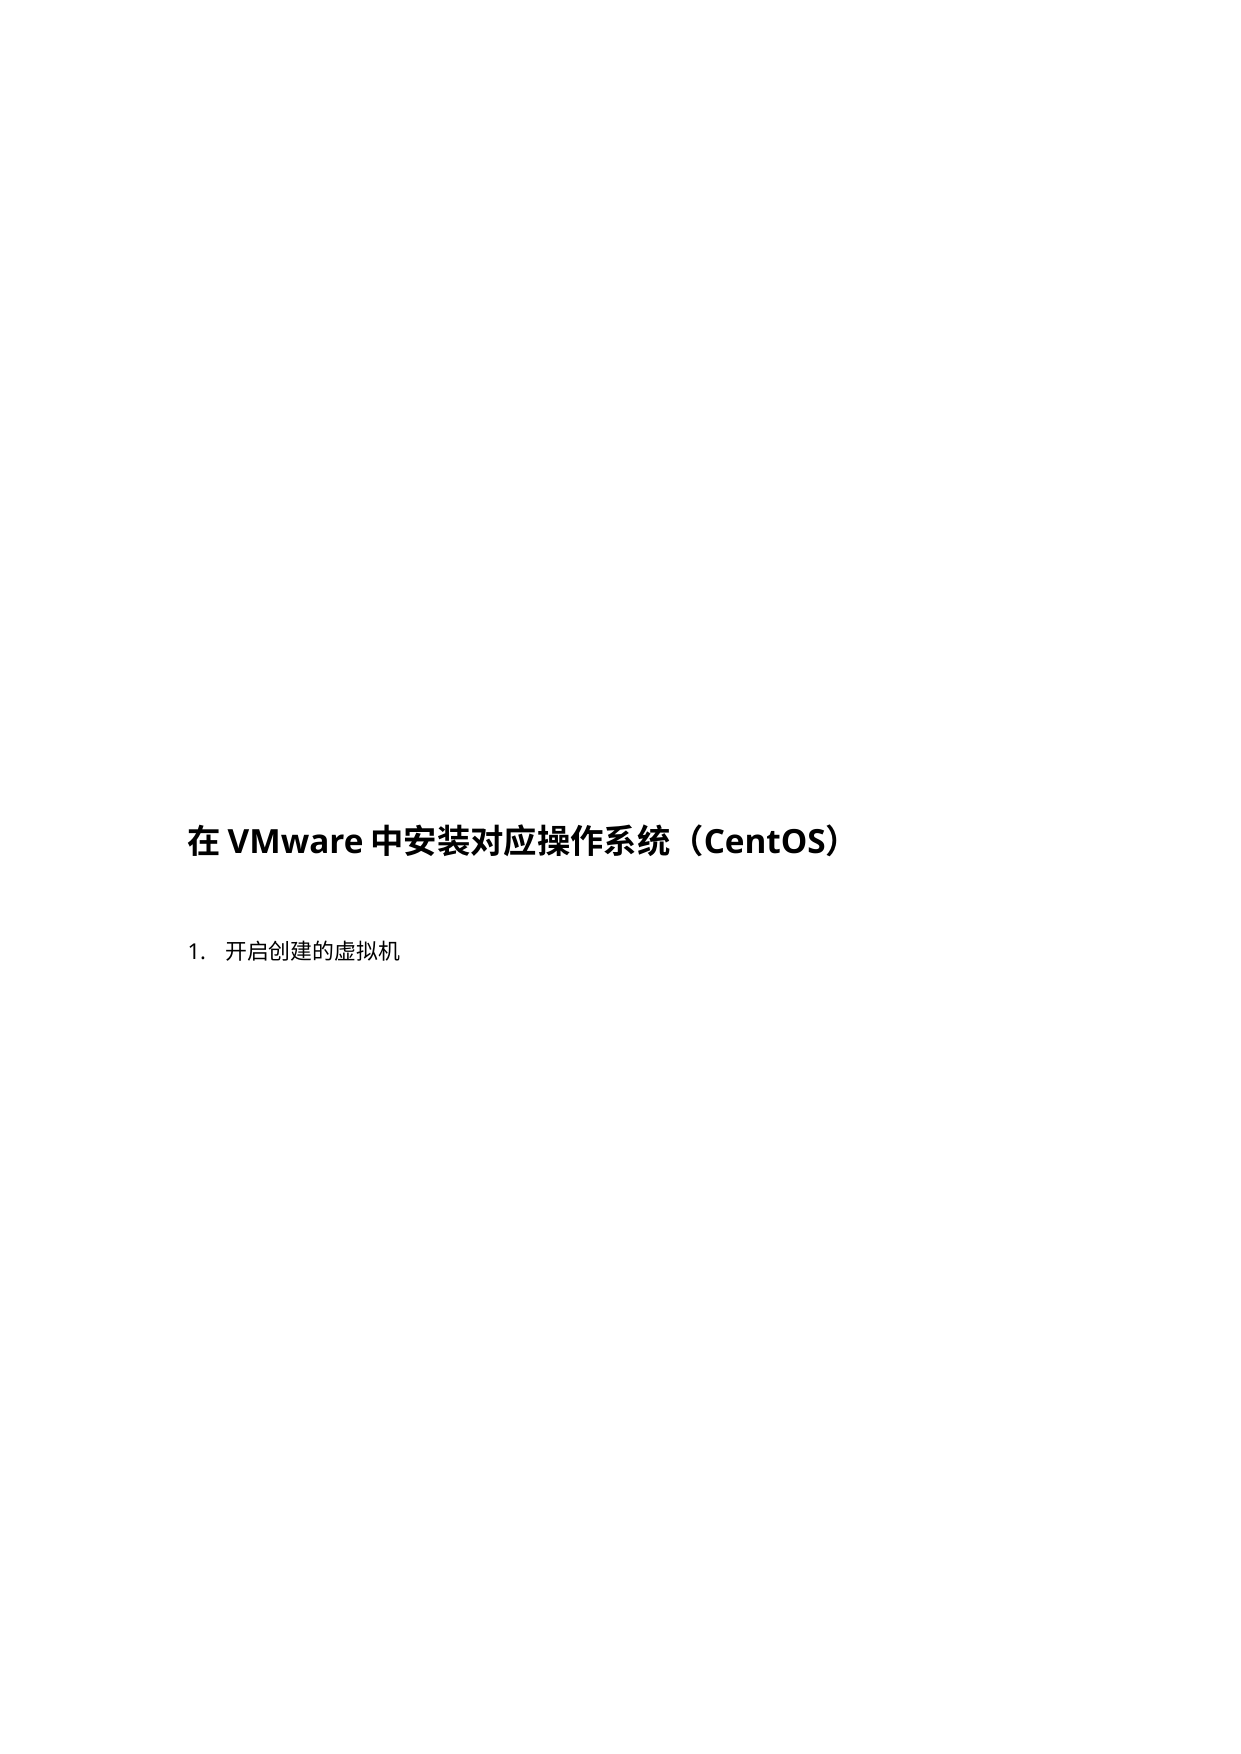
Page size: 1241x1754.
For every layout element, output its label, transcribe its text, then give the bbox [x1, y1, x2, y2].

subtitle 在VMware中安装对应操作系统（CentOS） [187, 807, 1053, 872]
list 开启创建的虚拟机 [187, 934, 1053, 966]
